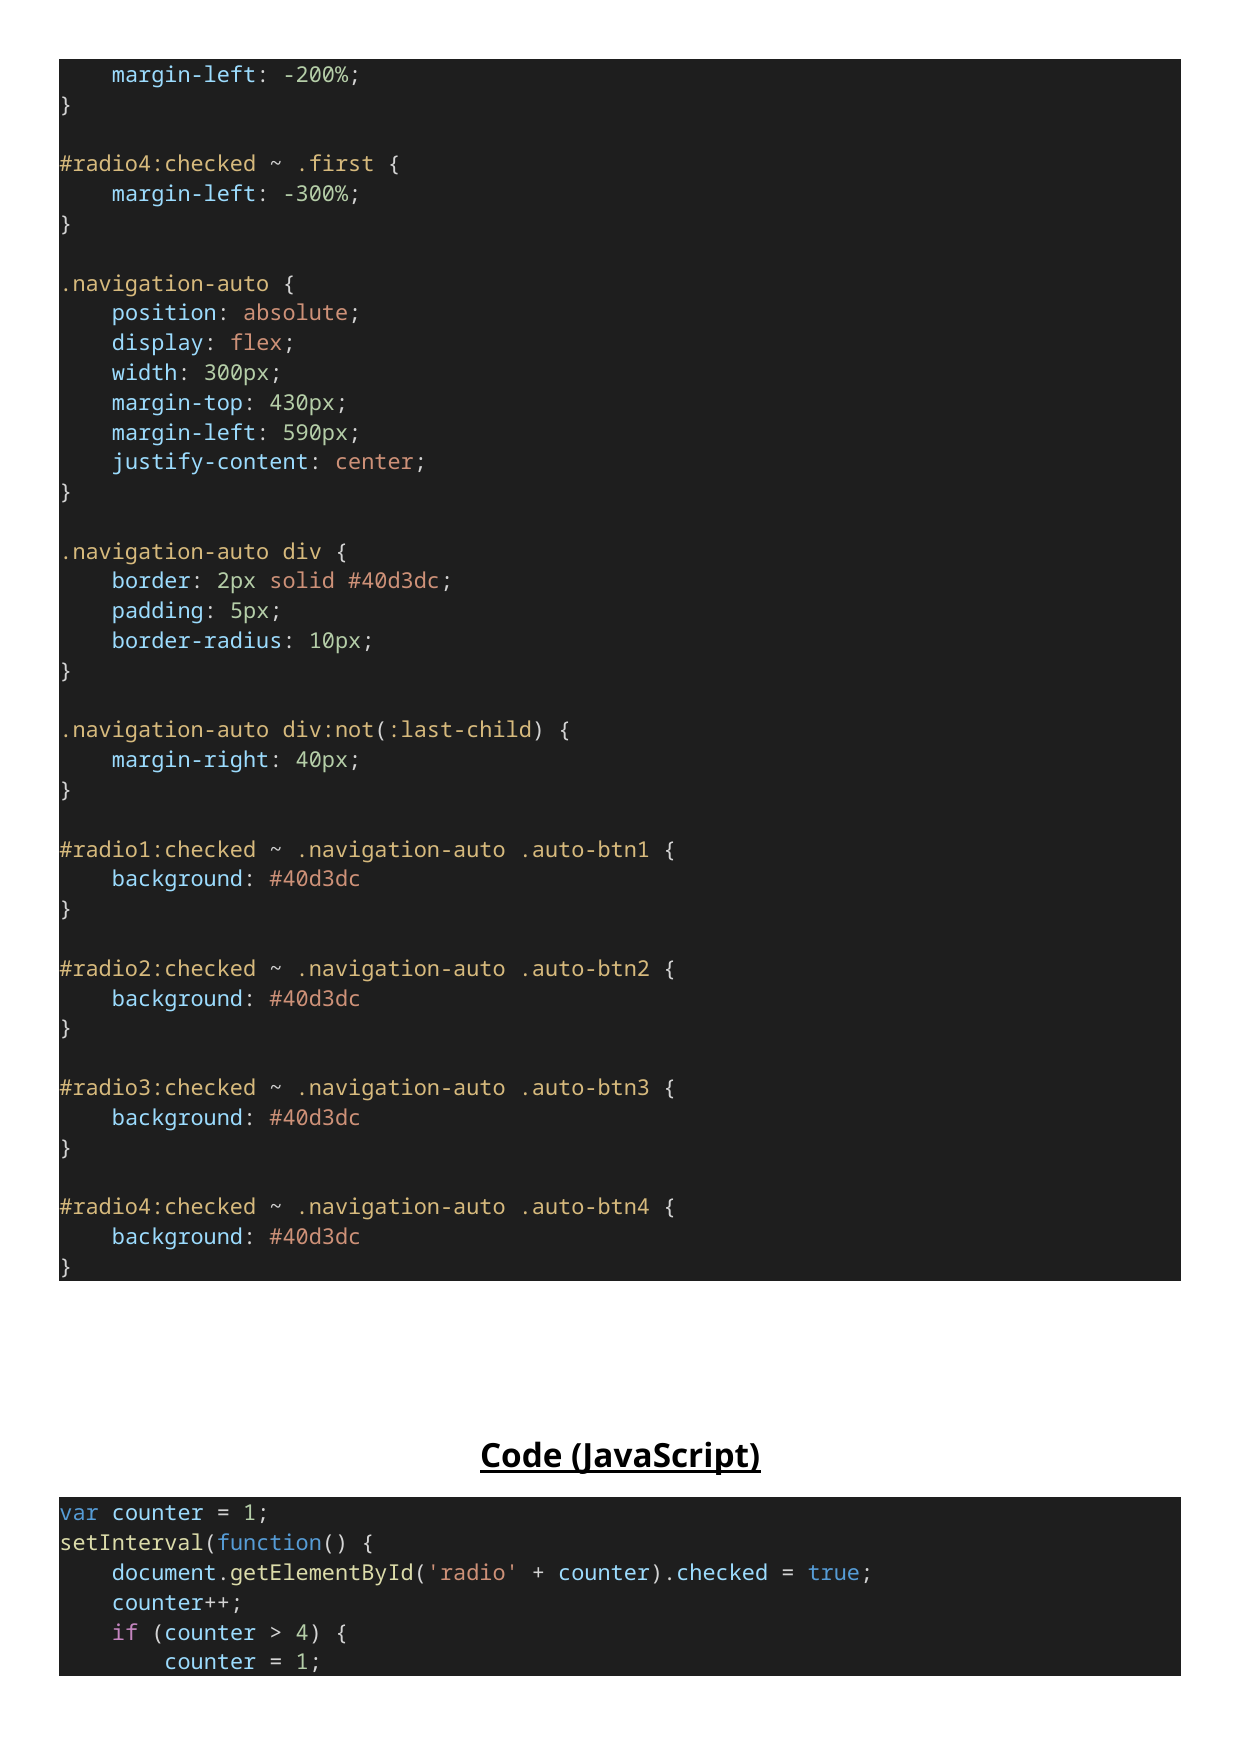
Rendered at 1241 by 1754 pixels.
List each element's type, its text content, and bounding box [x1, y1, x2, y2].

text } [59, 1132, 1181, 1161]
text margin-top: 430px; [59, 387, 1181, 417]
text background: #40d3dc [59, 1102, 1181, 1132]
text .navigation-auto div:not(:last-child) { [59, 714, 1181, 744]
text background: #40d3dc [59, 863, 1181, 893]
text if (counter > 4) { [59, 1617, 1181, 1646]
text } [59, 89, 1181, 119]
text justify-content: center; [59, 446, 1181, 476]
text margin-right: 40px; [59, 744, 1181, 774]
text #radio1:checked ~ .navigation-auto .auto-btn1 { [59, 834, 1181, 863]
text } [59, 476, 1181, 506]
text counter++; [59, 1587, 1181, 1617]
text .navigation-auto div { [59, 536, 1181, 566]
text margin-left: -200%; [59, 59, 1181, 89]
text .navigation-auto { [59, 268, 1181, 297]
text border: 2px solid #40d3dc; [59, 566, 1181, 595]
text background: #40d3dc [59, 1221, 1181, 1251]
text } [59, 893, 1181, 923]
text } [59, 1251, 1181, 1281]
text } [59, 208, 1181, 238]
text position: absolute; [59, 297, 1181, 327]
text display: flex; [59, 327, 1181, 357]
text counter = 1; [59, 1646, 1181, 1676]
text #radio3:checked ~ .navigation-auto .auto-btn3 { [59, 1072, 1181, 1102]
text Code (JavaScript) [59, 1432, 1181, 1477]
text setInterval(function() { [59, 1527, 1181, 1557]
text document.getElementById('radio' + counter).checked = true; [59, 1557, 1181, 1587]
text padding: 5px; [59, 595, 1181, 625]
text #radio4:checked ~ .navigation-auto .auto-btn4 { [59, 1191, 1181, 1221]
text } [59, 1012, 1181, 1042]
text #radio4:checked ~ .first { [59, 148, 1181, 178]
text margin-left: 590px; [59, 417, 1181, 446]
text border-radius: 10px; [59, 625, 1181, 655]
text #radio2:checked ~ .navigation-auto .auto-btn2 { [59, 953, 1181, 983]
text margin-left: -300%; [59, 178, 1181, 208]
text width: 300px; [59, 357, 1181, 387]
text var counter = 1; [59, 1497, 1181, 1527]
text } [59, 655, 1181, 685]
text background: #40d3dc [59, 983, 1181, 1012]
text } [59, 774, 1181, 804]
